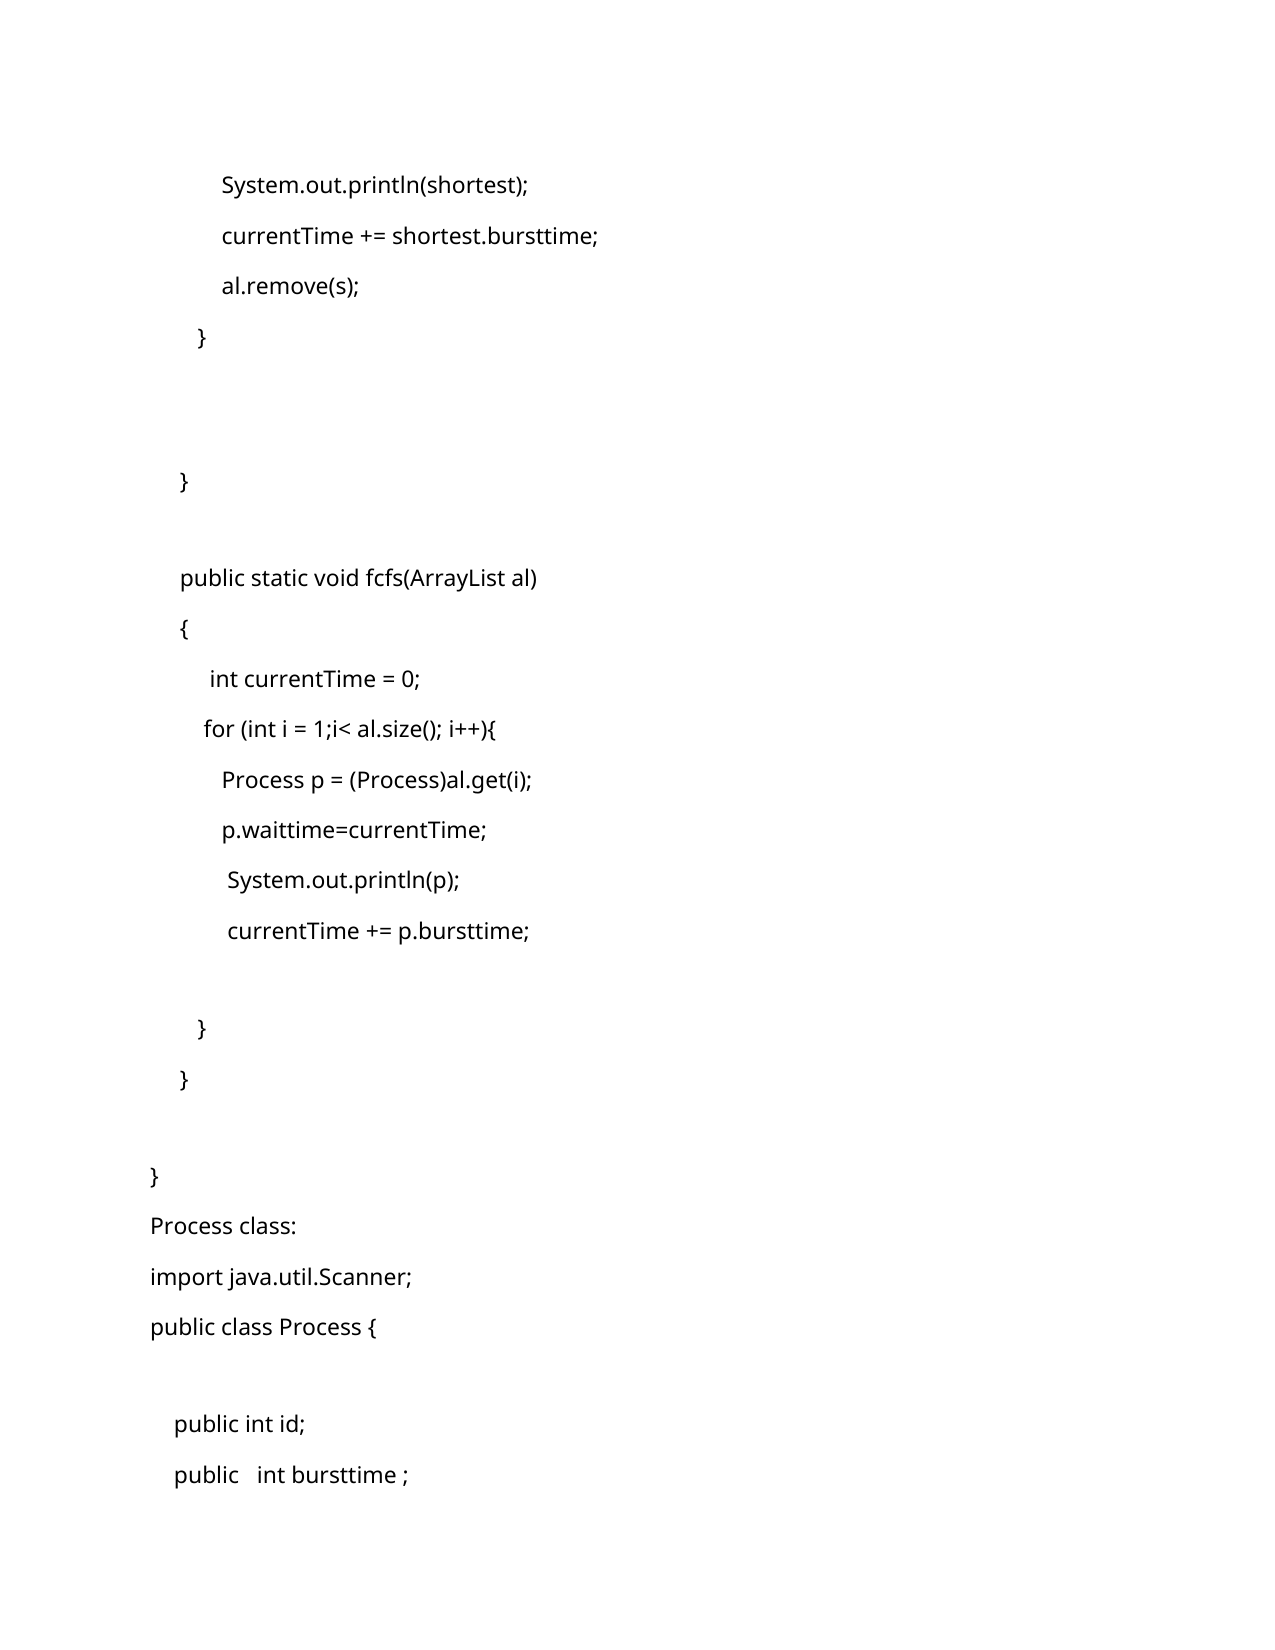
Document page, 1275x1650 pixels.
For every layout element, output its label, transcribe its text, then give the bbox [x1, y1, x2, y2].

text System.out.println(p); [150, 864, 1125, 896]
text for (int i = 1;i< al.size(); i++){ [150, 713, 1125, 744]
text Process class: [150, 1210, 1125, 1242]
text al.remove(s); [150, 270, 1125, 301]
text System.out.println(shortest); [150, 169, 1125, 201]
text currentTime += shortest.bursttime; [150, 220, 1125, 251]
text import java.util.Scanner; [150, 1261, 1125, 1292]
text } [150, 465, 1125, 496]
text public class Process { [150, 1311, 1125, 1342]
text int currentTime = 0; [150, 663, 1125, 694]
text p.waittime=currentTime; [150, 814, 1125, 845]
text } [150, 1012, 1125, 1043]
text } [150, 1160, 1125, 1191]
text Process p = (Process)al.get(i); [150, 764, 1125, 795]
text } [150, 321, 1125, 352]
text currentTime += p.bursttime; [150, 915, 1125, 946]
text public int id; [150, 1408, 1125, 1440]
text { [150, 612, 1125, 644]
text public static void fcfs(ArrayList al) [150, 562, 1125, 593]
text public int bursttime ; [150, 1459, 1125, 1490]
text } [150, 1063, 1125, 1094]
